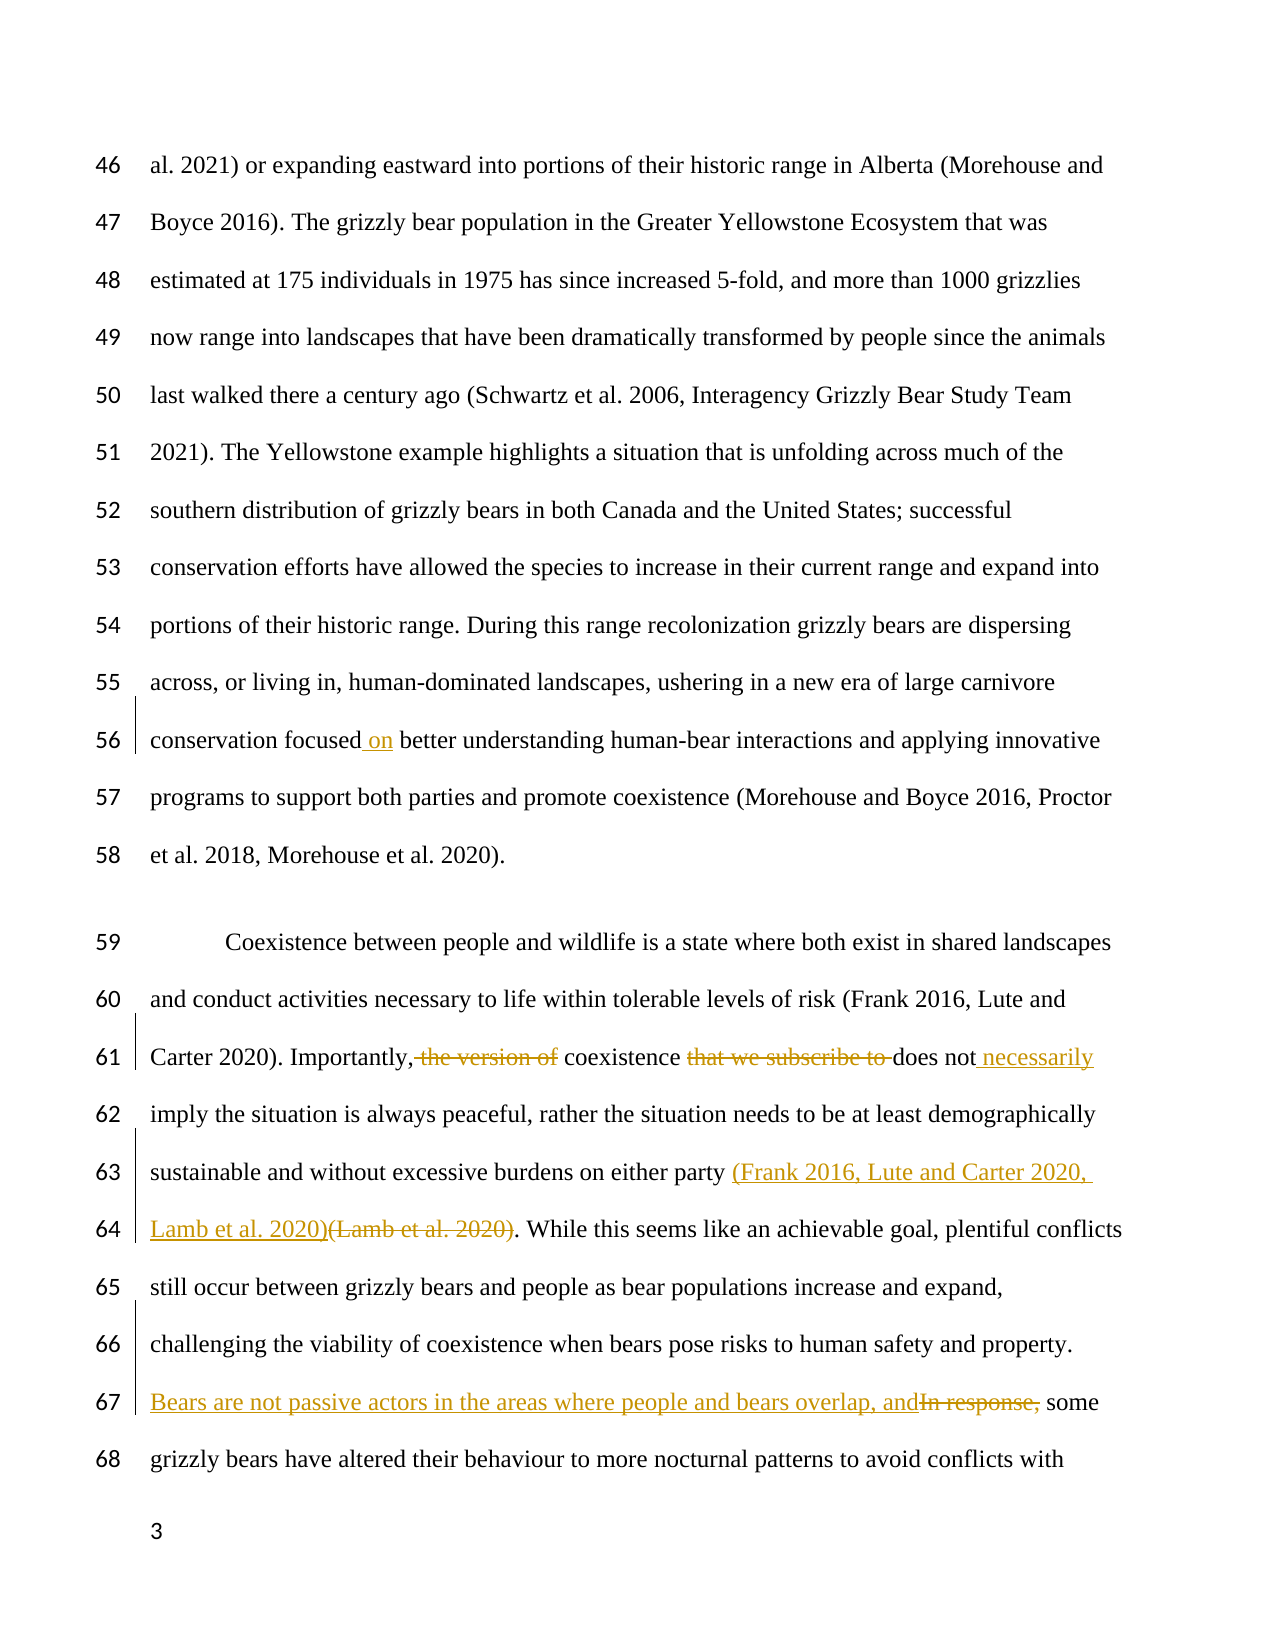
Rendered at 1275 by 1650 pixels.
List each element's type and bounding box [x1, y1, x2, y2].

text [150, 927, 1125, 1473]
text [150, 150, 1125, 869]
